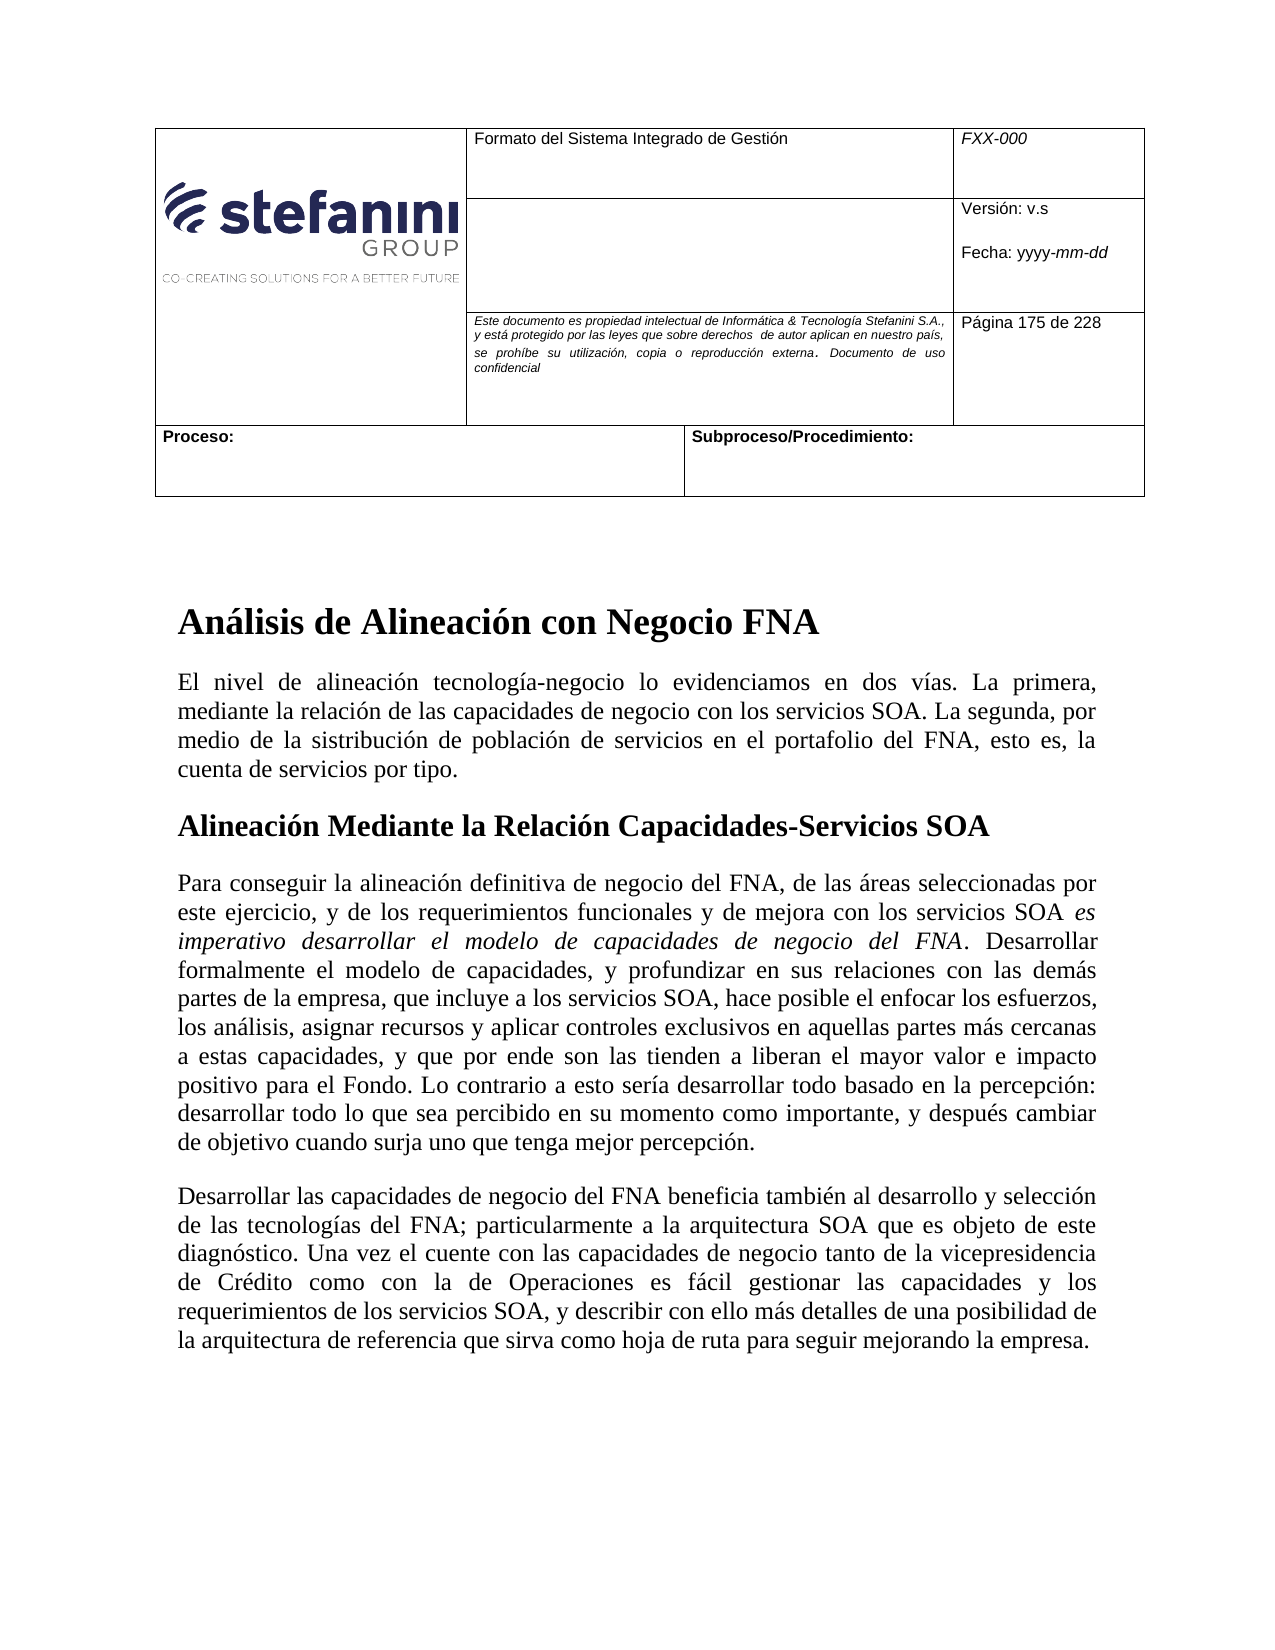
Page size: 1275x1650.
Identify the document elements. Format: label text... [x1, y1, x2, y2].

text Para conseguir la alineación definitiva de negocio del FNA, de las áreas seleccionadas por este ejercicio, y de los requerimientos funcionales y de mejora con los servicios SOA es imperativo desarrollar el modelo de capacidades de negocio del FNA. Desarrollar formalmente el modelo de capacidades, y profundizar en sus relaciones con las demás partes de la empresa, que incluye a los servicios SOA, hace posible el enfocar los esfuerzos, los análisis, asignar recursos y aplicar controles exclusivos en aquellas partes más cercanas a estas capacidades, y que por ende son las tienden a liberan el mayor valor e impacto positivo para el Fondo. Lo contrario a esto sería desarrollar todo basado en la percepción: desarrollar todo lo que sea percibido en su momento como importante, y después cambiar de objetivo cuando surja uno que tenga mejor percepción. [177, 868, 1098, 1156]
text El nivel de alineación tecnología-negocio lo evidenciamos en dos vías. La primera, mediante la relación de las capacidades de negocio con los servicios SOA. La segunda, por medio de la sistribución de población de servicios en el portafolio del FNA, esto es, la cuenta de servicios por tipo. [177, 667, 1098, 782]
picture [162, 182, 460, 286]
subtitle Análisis de Alineación con Negocio FNA [177, 599, 1098, 642]
text Desarrollar las capacidades de negocio del FNA beneficia también al desarrollo y selección de las tecnologías del FNA; particularmente a la arquitectura SOA que es objeto de este diagnóstico. Una vez el cuente con las capacidades de negocio tanto de la vicepresidencia de Crédito como con la de Operaciones es fácil gestionar las capacidades y los requerimientos de los servicios SOA, y describir con ello más detalles de una posibilidad de la arquitectura de referencia que sirva como hoja de ruta para seguir mejorando la empresa. [177, 1181, 1098, 1353]
subtitle Alineación Mediante la Relación Capacidades-Servicios SOA [177, 807, 1098, 843]
